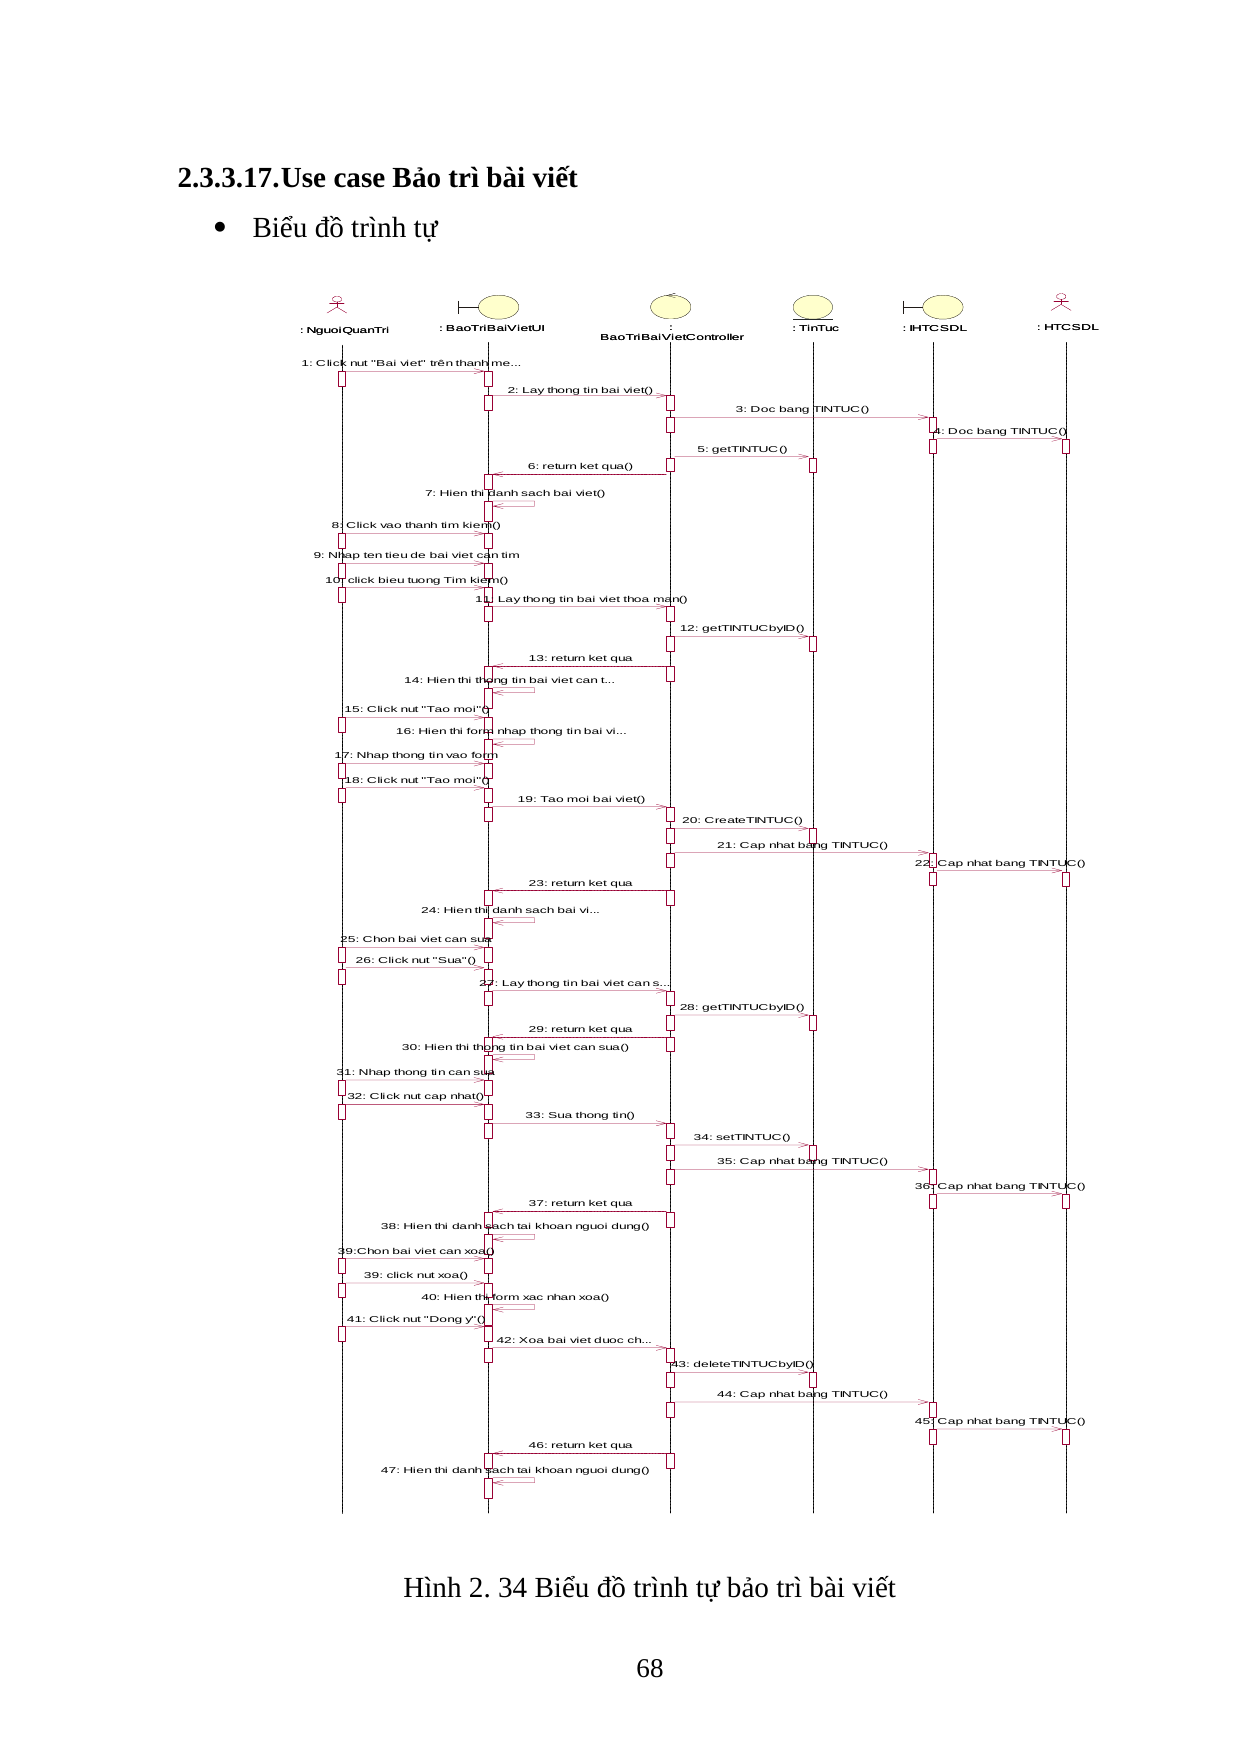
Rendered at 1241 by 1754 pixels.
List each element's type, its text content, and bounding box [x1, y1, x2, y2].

subtitle Use case Bảo trì bài viết [177, 160, 1122, 194]
list Biểu đồ trình tự [215, 211, 1122, 244]
